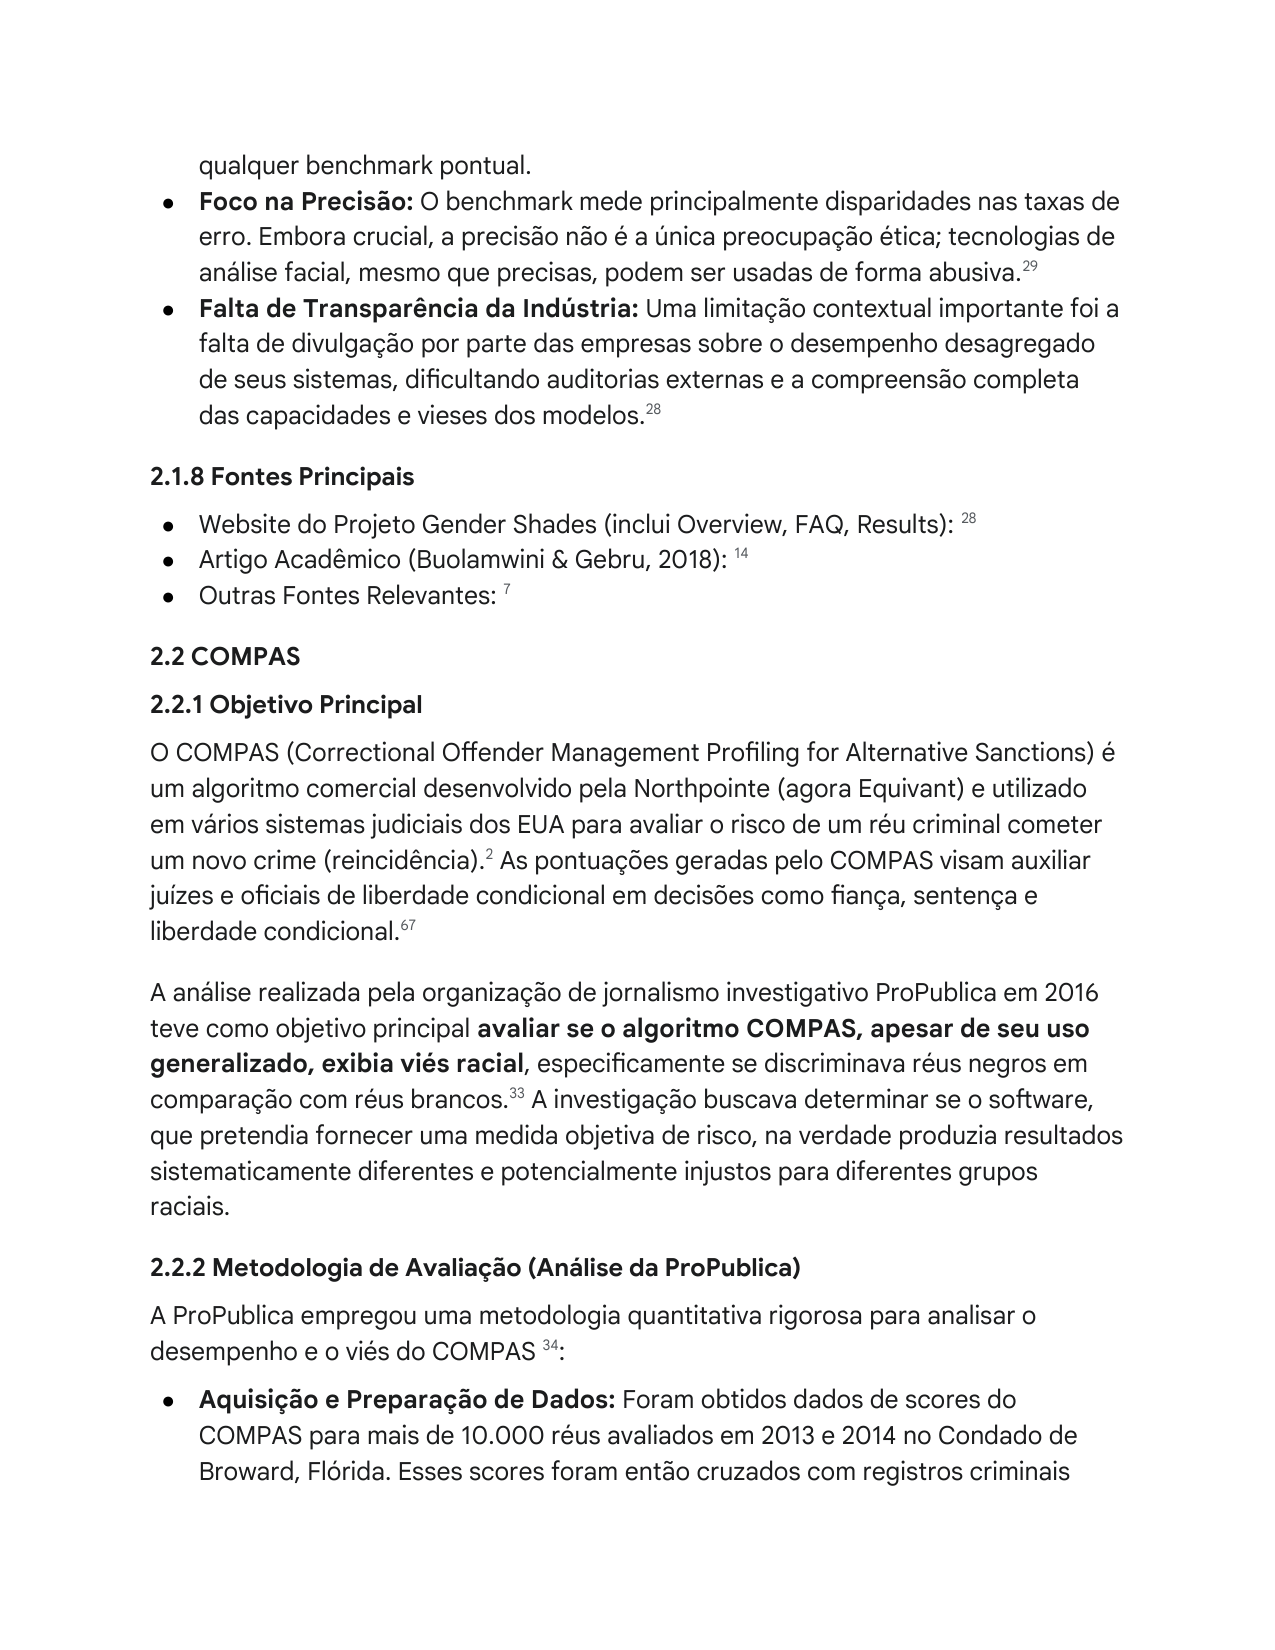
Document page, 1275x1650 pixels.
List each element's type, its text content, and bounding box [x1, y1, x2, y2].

list Foco na Precisão: O benchmark mede principalmente disparidades nas taxas de erro. Embora crucial, a precisão não é a única preocupação ética; tecnologias de análise facial, mesmo que precisas, podem ser usadas de forma abusiva.29 [161, 186, 1125, 288]
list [161, 1384, 1125, 1487]
list Falta de Transparência da Indústria: Uma limitação contextual importante foi a falta de divulgação por parte das empresas sobre o desempenho desagregado de seus sistemas, dificultando auditorias externas e a compreensão completa das capacidades e vieses dos modelos.28 [161, 293, 1125, 431]
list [161, 150, 1125, 181]
subtitle 2.2 COMPAS [150, 641, 1125, 673]
subtitle 2.2.2 Metodologia de Avaliação (Análise da ProPublica) [150, 1252, 1125, 1283]
list Website do Projeto Gender Shades (inclui Overview, FAQ, Results): 28 [161, 509, 1125, 540]
text O COMPAS (Correctional Offender Management Profiling for Alternative Sanctions) é um algoritmo comercial desenvolvido pela Northpointe (agora Equivant) e utilizado em vários sistemas judiciais dos EUA para avaliar o risco de um réu criminal cometer um novo crime (reincidência).2 As pontuações geradas pelo COMPAS visam auxiliar juízes e oficiais de liberdade condicional em decisões como fiança, sentença e liberdade condicional.67 [150, 738, 1125, 948]
subtitle 2.2.1 Objetivo Principal [150, 689, 1125, 721]
text A ProPublica empregou uma metodologia quantitativa rigorosa para analisar o desempenho e o viés do COMPAS 34: [150, 1300, 1125, 1367]
subtitle 2.1.8 Fontes Principais [150, 461, 1125, 492]
text A análise realizada pela organização de jornalismo investigativo ProPublica em 2016 teve como objetivo principal avaliar se o algoritmo COMPAS, apesar de seu uso generalizado, exibia viés racial, especificamente se discriminava réus negros em comparação com réus brancos.33 A investigação buscava determinar se o software, que pretendia fornecer uma medida objetiva de risco, na verdade produzia resultados sistematicamente diferentes e potencialmente injustos para diferentes grupos raciais. [150, 977, 1125, 1223]
list Artigo Acadêmico (Buolamwini & Gebru, 2018): 14 [161, 545, 1125, 576]
list Outras Fontes Relevantes: 7 [161, 581, 1125, 612]
